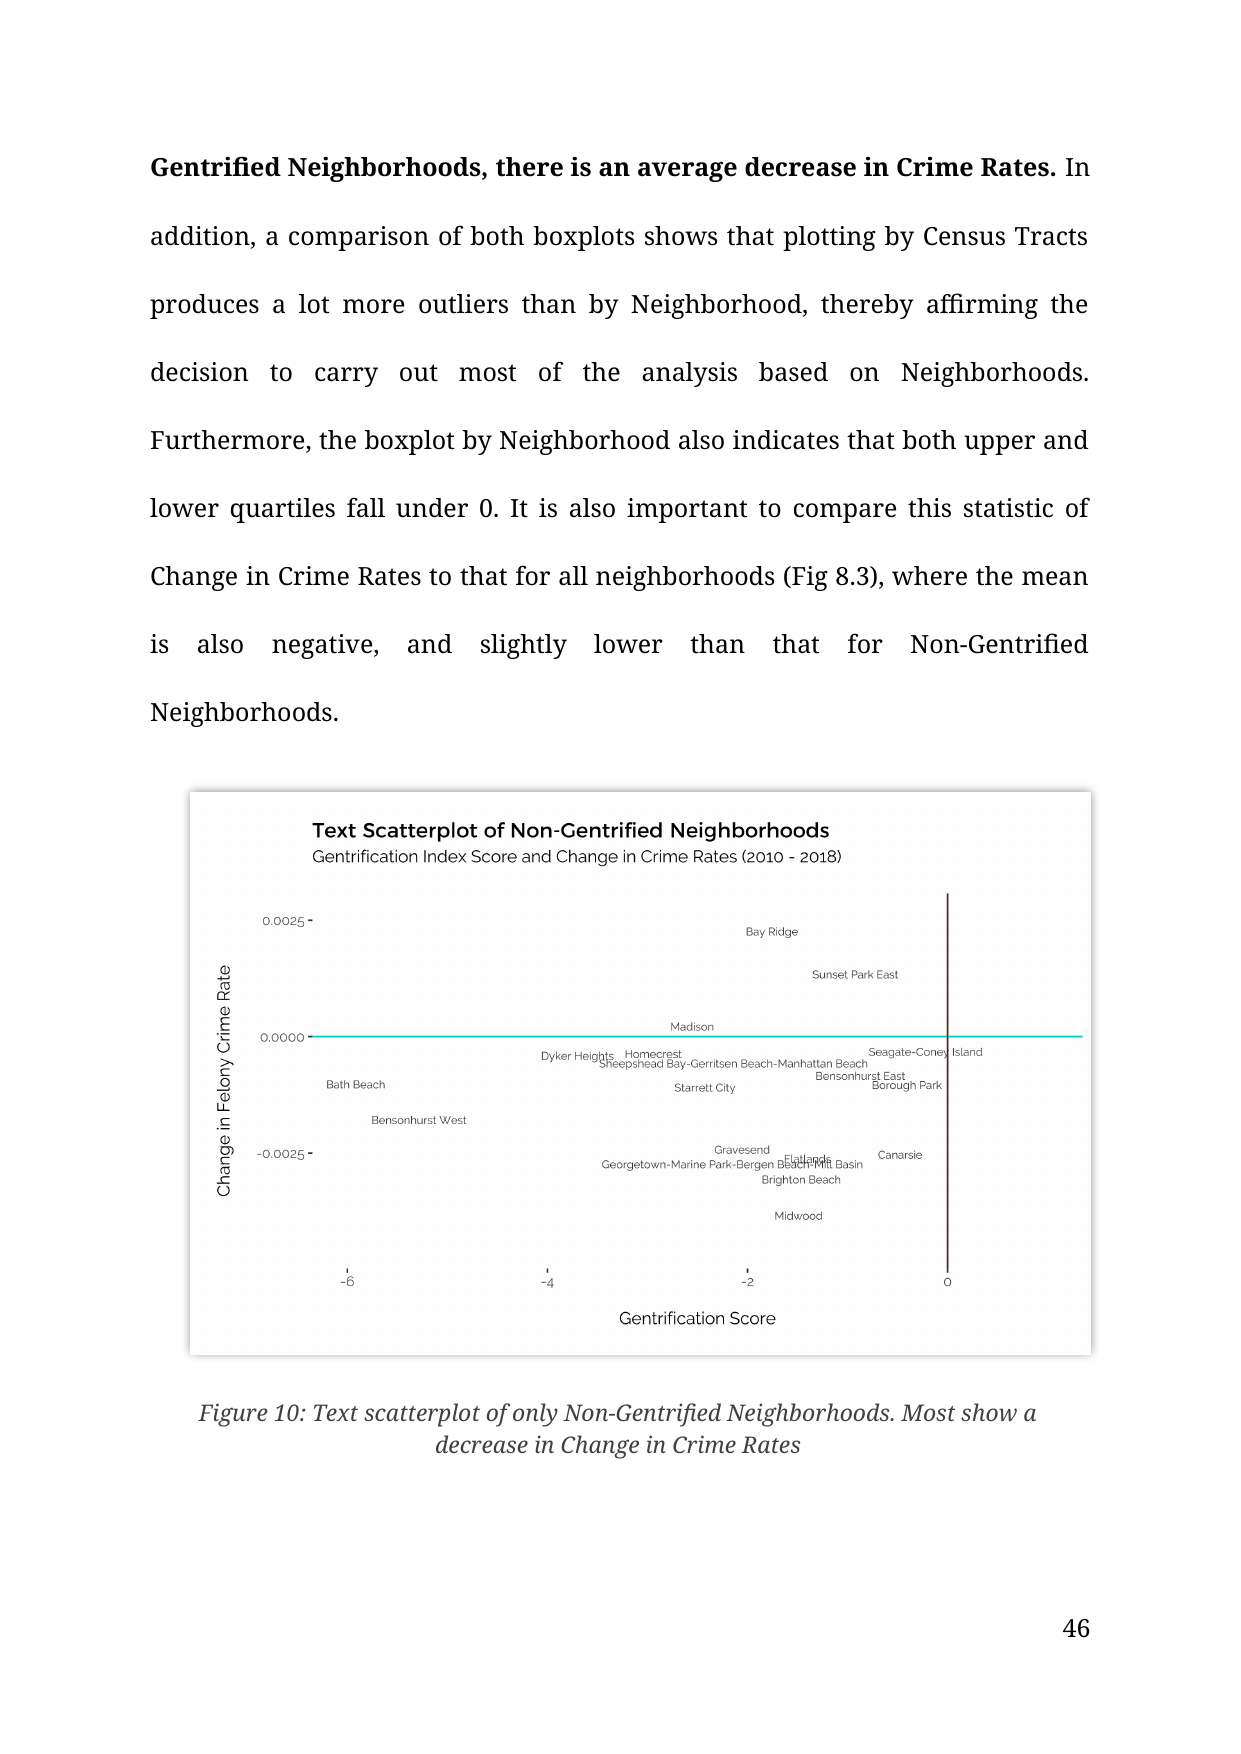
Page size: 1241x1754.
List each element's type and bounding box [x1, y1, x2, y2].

picture [190, 792, 1091, 1355]
text [150, 150, 1090, 729]
